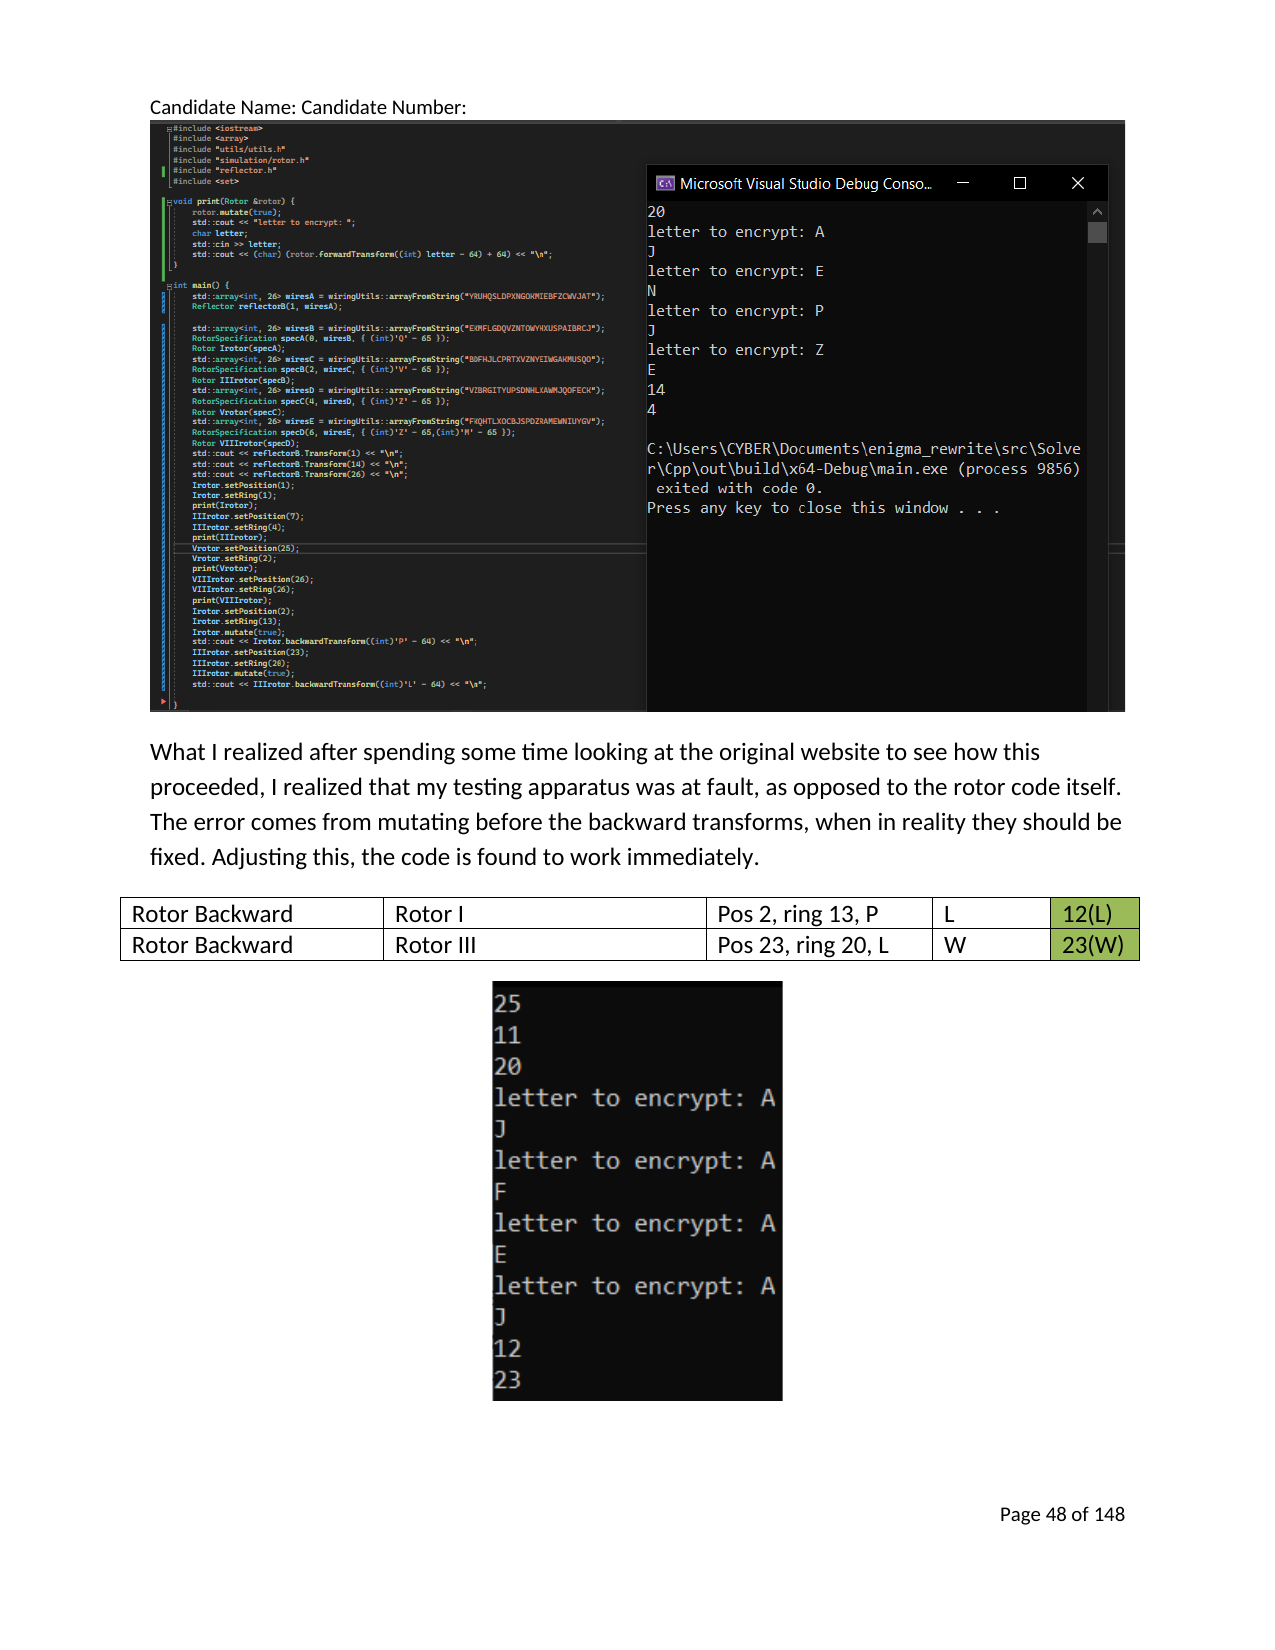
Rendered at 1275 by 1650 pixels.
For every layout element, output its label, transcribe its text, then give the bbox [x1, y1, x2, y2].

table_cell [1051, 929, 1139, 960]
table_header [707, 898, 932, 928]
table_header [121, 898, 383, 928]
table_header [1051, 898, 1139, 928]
text What I realized after spending some time looking at the original website to see how this proceeded, I realized that my testing apparatus was at fault, as opposed to the rotor code itself. The error comes from mutating before the backward transforms, when in reality they should be fixed. Adjusting this, the code is found to work immediately. [150, 736, 1125, 871]
picture [492, 981, 783, 1401]
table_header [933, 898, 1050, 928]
picture [150, 120, 1125, 712]
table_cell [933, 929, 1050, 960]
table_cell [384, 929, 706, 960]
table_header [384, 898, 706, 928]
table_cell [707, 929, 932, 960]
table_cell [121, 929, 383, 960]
